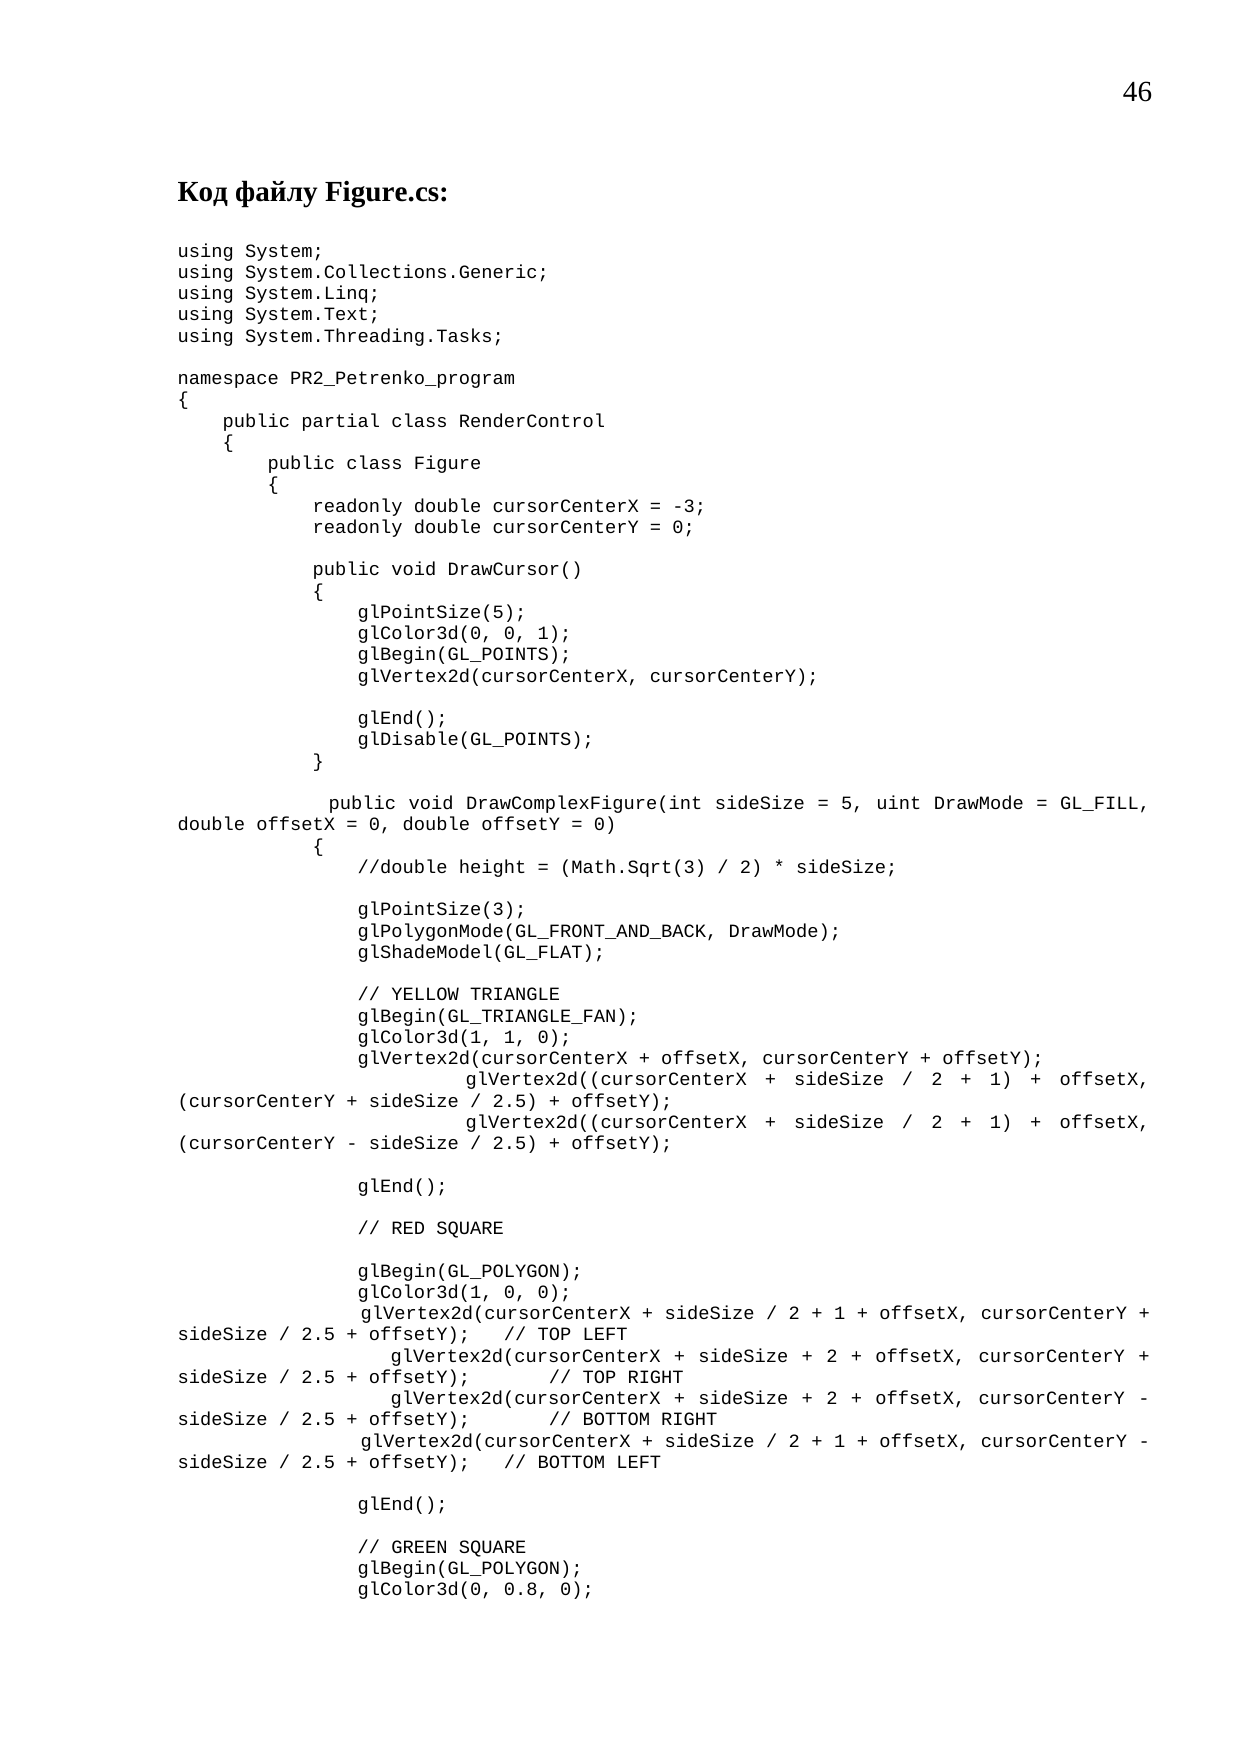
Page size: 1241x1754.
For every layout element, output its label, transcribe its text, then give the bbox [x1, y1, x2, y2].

text glEnd(); [177, 1495, 1152, 1516]
text glVertex2d(cursorCenterX + sideSize + 2 + offsetX, cursorCenterY - sideSize / 2.5 + offsetY); // BOTTOM RIGHT [177, 1389, 1152, 1431]
text glBegin(GL_POINTS); [177, 645, 1152, 666]
text glVertex2d(cursorCenterX + sideSize + 2 + offsetX, cursorCenterY + sideSize / 2.5 + offsetY); // TOP RIGHT [177, 1346, 1152, 1389]
text // RED SQUARE [177, 1219, 1152, 1240]
text } [177, 751, 1152, 773]
text // YELLOW TRIANGLE [177, 985, 1152, 1006]
text glBegin(GL_POLYGON); [177, 1261, 1152, 1283]
text { [177, 475, 1152, 496]
text glEnd(); [177, 1176, 1152, 1198]
text //double height = (Math.Sqrt(3) / 2) * sideSize; [177, 858, 1152, 879]
text glShadeModel(GL_FLAT); [177, 943, 1152, 964]
text glPointSize(3); [177, 900, 1152, 921]
text glColor3d(0, 0.8, 0); [177, 1580, 1152, 1601]
text glEnd(); [177, 709, 1152, 730]
text glVertex2d(cursorCenterX, cursorCenterY); [177, 666, 1152, 688]
text using System.Text; [177, 305, 1152, 326]
text { [177, 433, 1152, 454]
text glVertex2d(cursorCenterX + sideSize / 2 + 1 + offsetX, cursorCenterY - sideSize / 2.5 + offsetY); // BOTTOM LEFT [177, 1431, 1152, 1474]
text glVertex2d((cursorCenterX + sideSize / 2 + 1) + offsetX, (cursorCenterY + sideSize / 2.5) + offsetY); [177, 1070, 1152, 1113]
text readonly double cursorCenterX = -3; [177, 496, 1152, 518]
text glPointSize(5); [177, 603, 1152, 624]
text Код файлу Figure.cs: [177, 174, 1152, 208]
text { [177, 836, 1152, 858]
text public void DrawCursor() [177, 560, 1152, 581]
text glBegin(GL_TRIANGLE_FAN); [177, 1006, 1152, 1028]
text using System.Linq; [177, 284, 1152, 305]
text glColor3d(1, 1, 0); [177, 1028, 1152, 1049]
text { [177, 581, 1152, 603]
text glColor3d(0, 0, 1); [177, 624, 1152, 645]
text glBegin(GL_POLYGON); [177, 1559, 1152, 1580]
text using System.Threading.Tasks; [177, 326, 1152, 348]
text glColor3d(1, 0, 0); [177, 1283, 1152, 1304]
text glPolygonMode(GL_FRONT_AND_BACK, DrawMode); [177, 921, 1152, 943]
text // GREEN SQUARE [177, 1538, 1152, 1559]
text { [177, 390, 1152, 411]
text using System; [177, 241, 1152, 263]
text public partial class RenderControl [177, 411, 1152, 433]
text glDisable(GL_POINTS); [177, 730, 1152, 751]
text public class Figure [177, 454, 1152, 475]
text public void DrawComplexFigure(int sideSize = 5, uint DrawMode = GL_FILL, double offsetX = 0, double offsetY = 0) [177, 794, 1152, 836]
text glVertex2d(cursorCenterX + sideSize / 2 + 1 + offsetX, cursorCenterY + sideSize / 2.5 + offsetY); // TOP LEFT [177, 1304, 1152, 1346]
text using System.Collections.Generic; [177, 263, 1152, 284]
text namespace PR2_Petrenko_program [177, 369, 1152, 390]
text readonly double cursorCenterY = 0; [177, 518, 1152, 539]
text glVertex2d((cursorCenterX + sideSize / 2 + 1) + offsetX, (cursorCenterY - sideSize / 2.5) + offsetY); [177, 1113, 1152, 1155]
text glVertex2d(cursorCenterX + offsetX, cursorCenterY + offsetY); [177, 1049, 1152, 1070]
